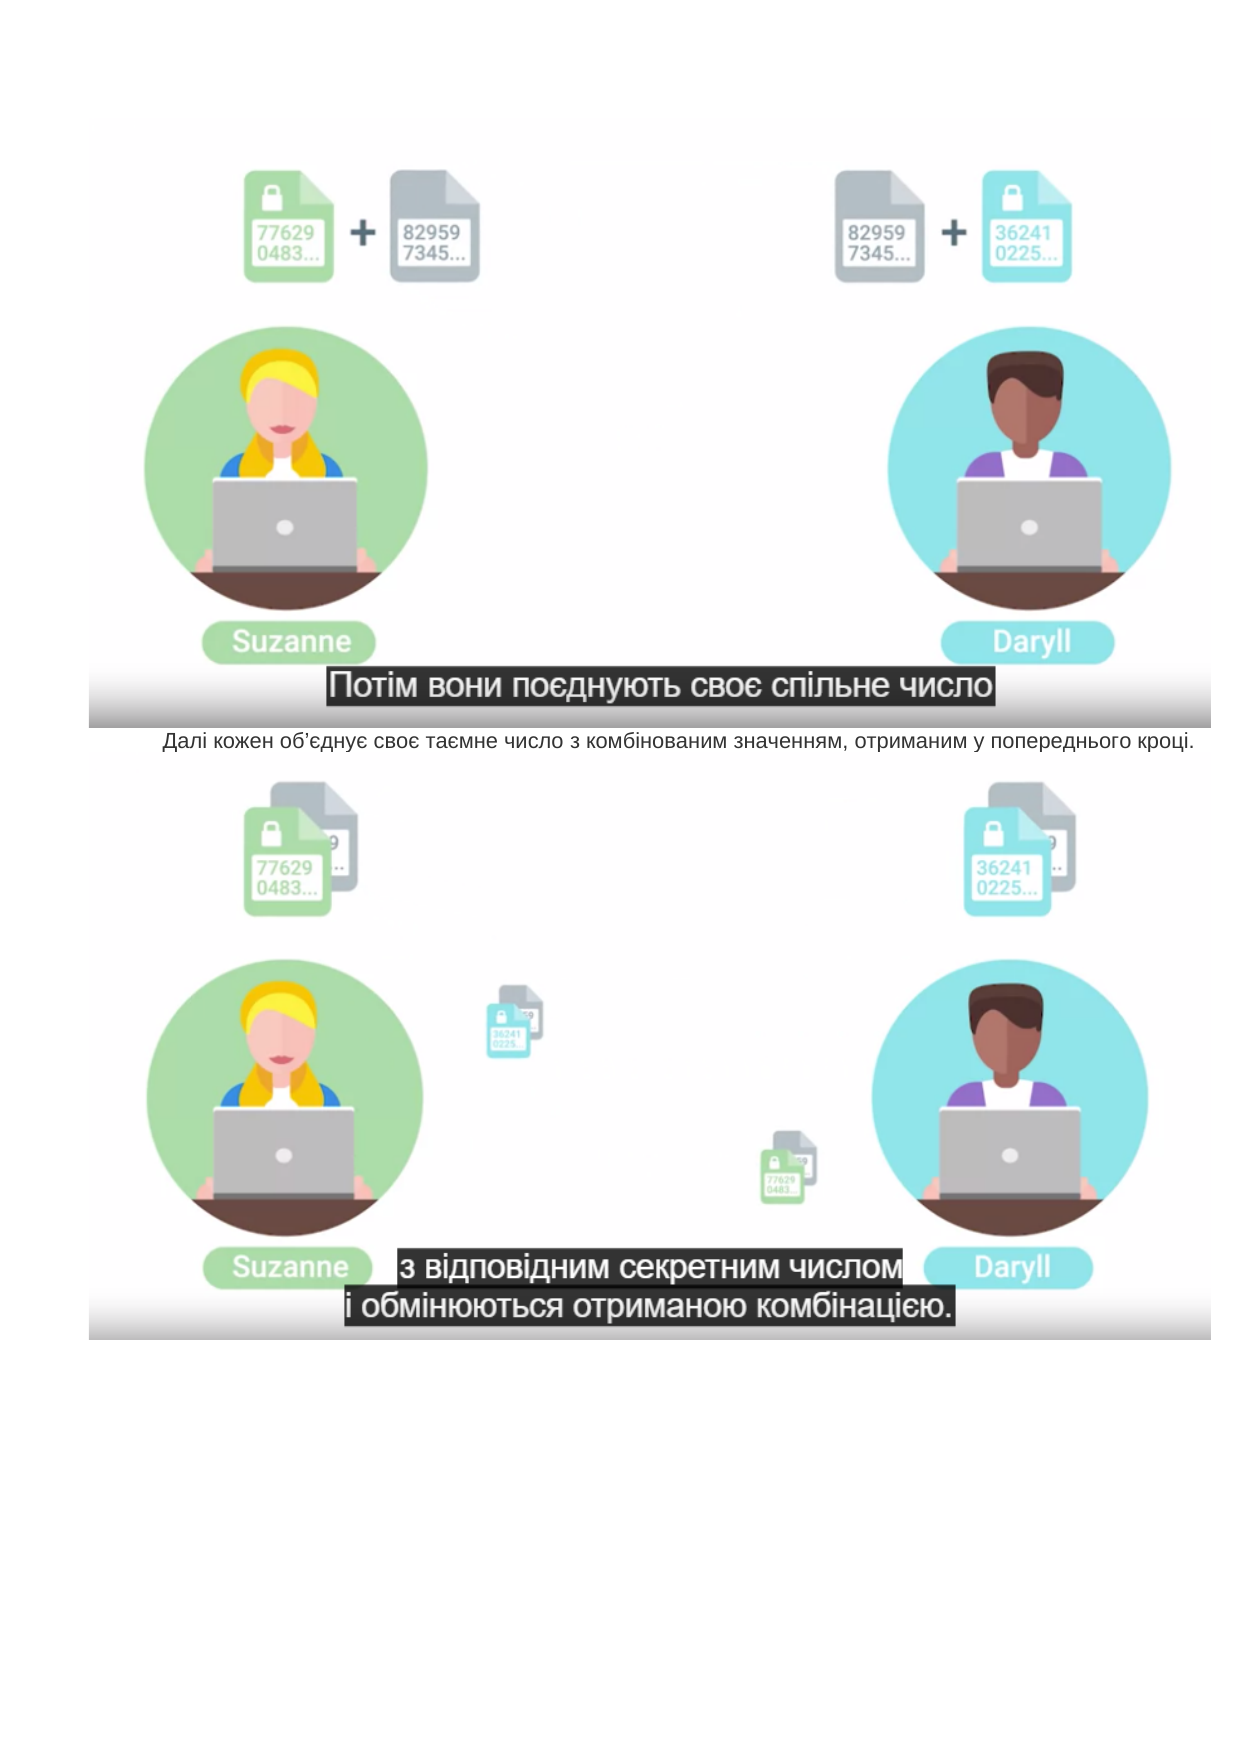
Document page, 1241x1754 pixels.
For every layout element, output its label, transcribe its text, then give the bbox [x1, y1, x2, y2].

picture [88, 752, 1211, 1340]
picture [88, 118, 1211, 728]
text Далі кожен об’єднує своє таємне число з комбінованим значенням, отриманим у попереднього кроці. [89, 728, 1211, 752]
